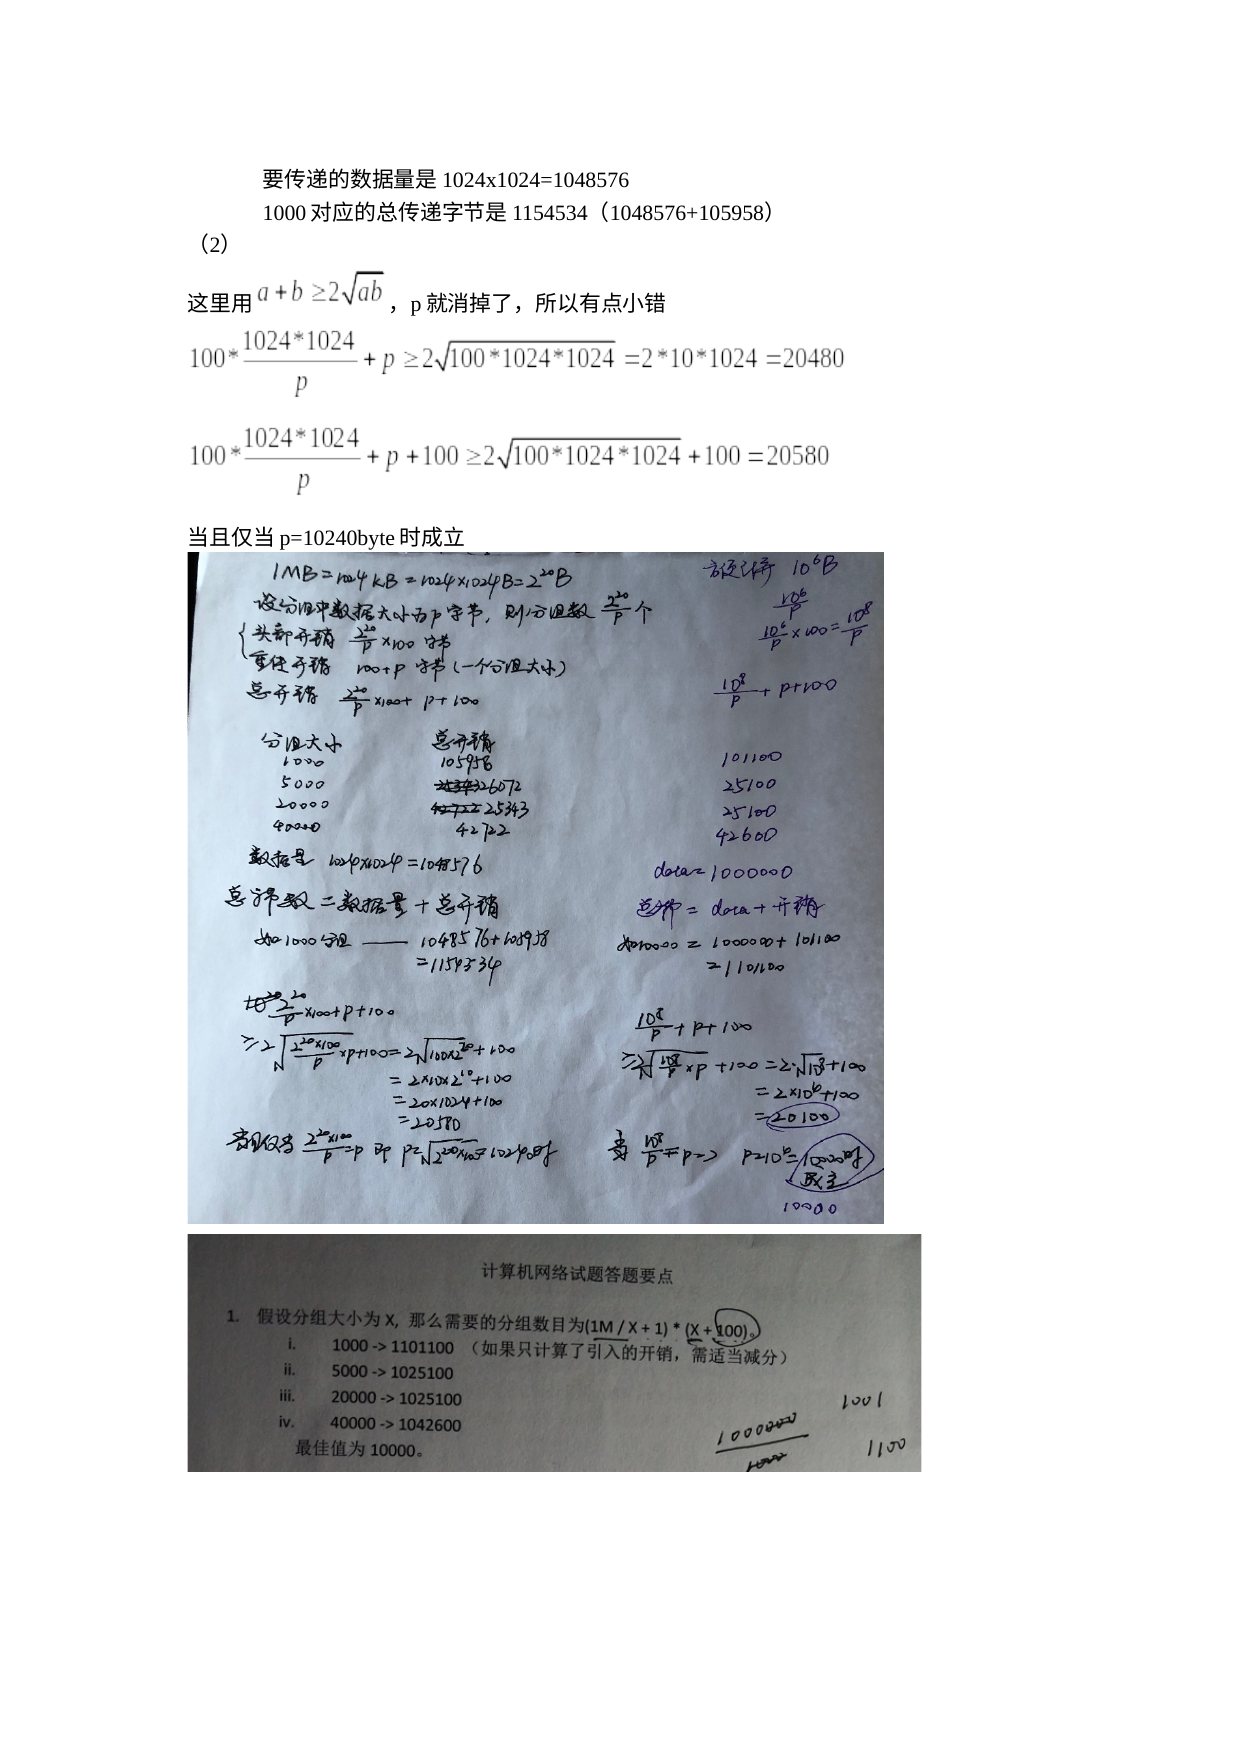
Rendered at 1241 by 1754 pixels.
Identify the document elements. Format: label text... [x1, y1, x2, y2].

text 这里用，p就消掉了，所以有点小错 [187, 259, 1053, 324]
text 当且仅当p=10240byte时成立 [187, 519, 1053, 552]
list 要传递的数据量是1024x1024=1048576 [262, 162, 1053, 194]
picture [187, 552, 884, 1224]
list 1000对应的总传递字节是1154534（1048576+105958） [262, 194, 1053, 227]
text （2） [187, 227, 1053, 259]
picture [187, 1234, 922, 1472]
